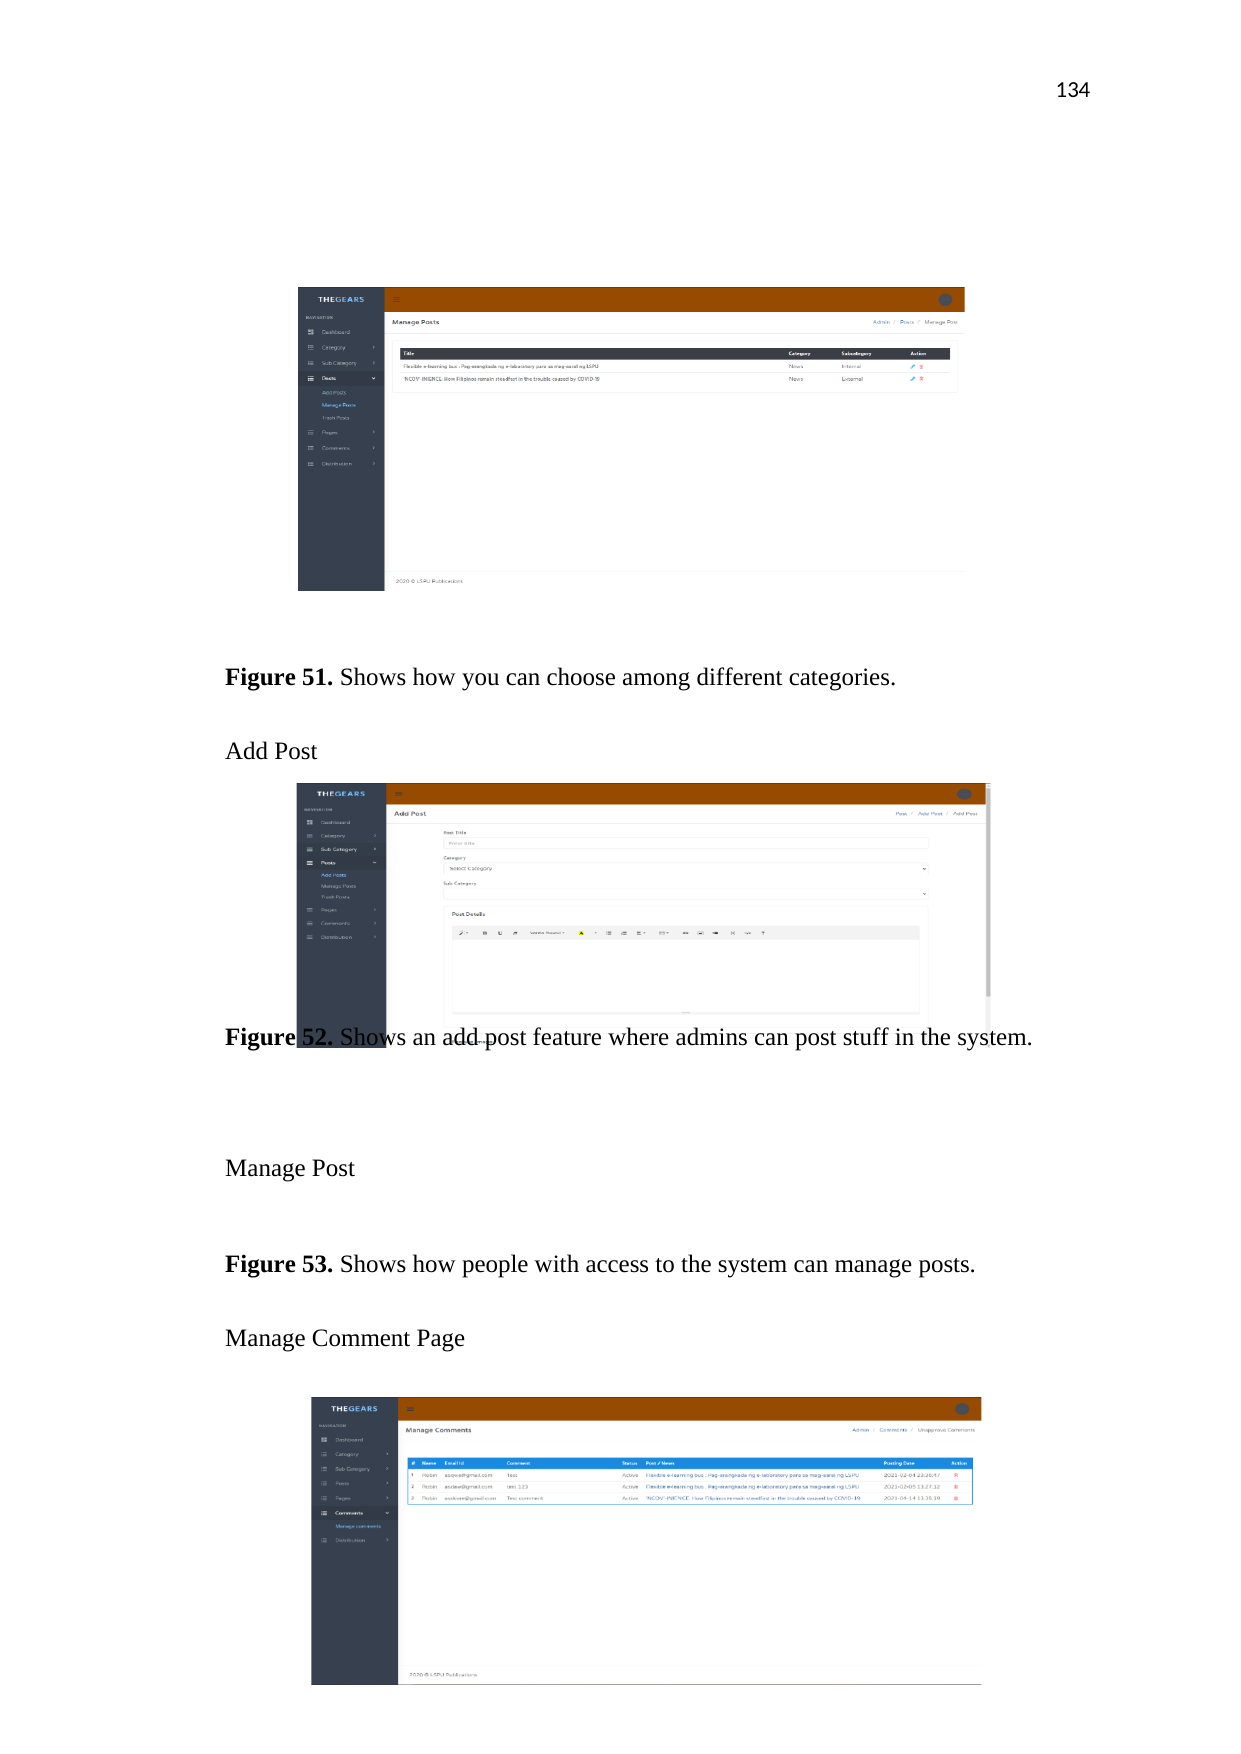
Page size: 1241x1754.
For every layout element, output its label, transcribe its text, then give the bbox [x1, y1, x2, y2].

text Figure 52. Shows an add post feature where admins can post stuff in the system. [225, 1022, 1090, 1051]
text Manage Post [225, 1153, 1090, 1182]
text Add Post [225, 736, 1090, 765]
picture [298, 287, 965, 591]
picture [311, 1397, 982, 1685]
picture [296, 783, 991, 1022]
text Figure 53. Shows how people with access to the system can manage posts. [225, 1249, 1090, 1278]
text Manage Comment Page [225, 1323, 1090, 1352]
